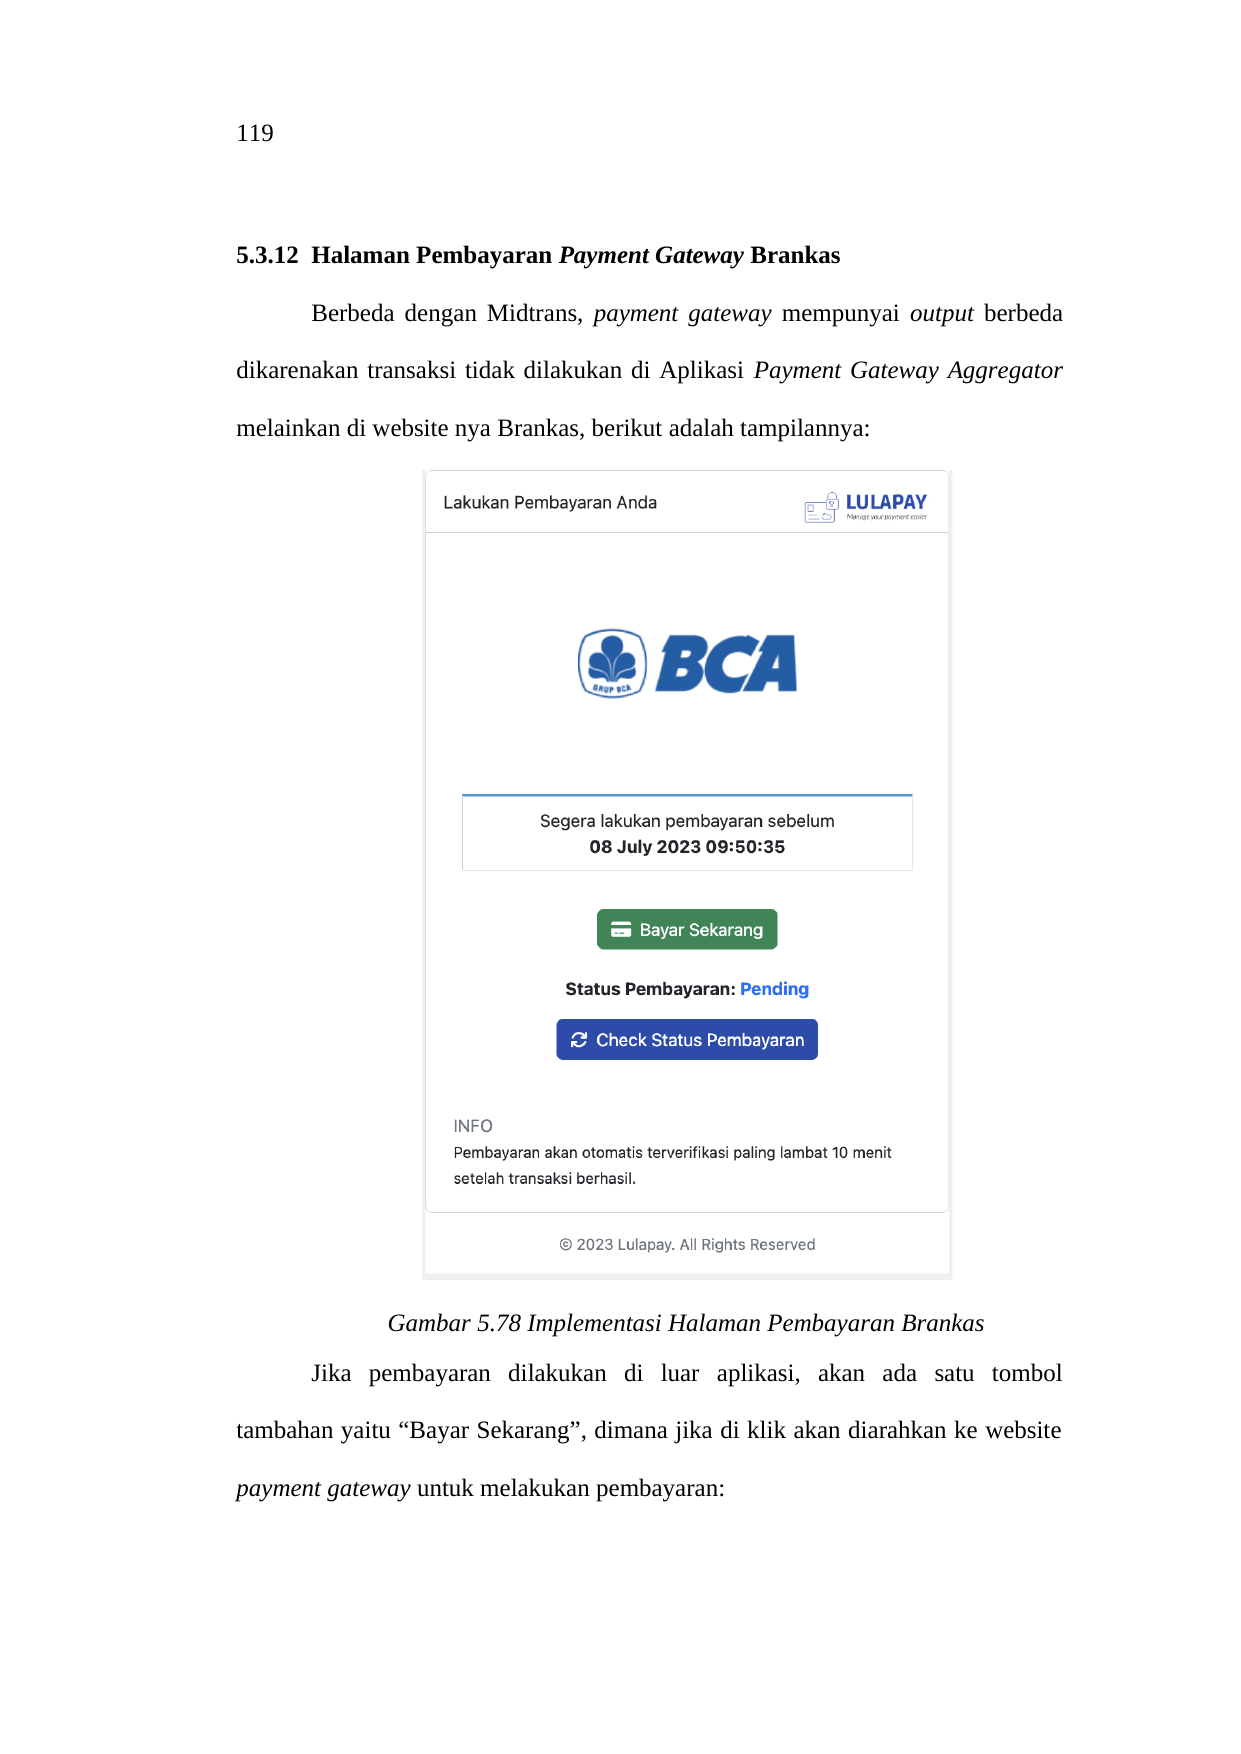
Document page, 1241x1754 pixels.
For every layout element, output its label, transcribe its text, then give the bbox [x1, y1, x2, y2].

picture [422, 470, 953, 1280]
subtitle Halaman Pembayaran Payment Gateway Brankas [236, 240, 1063, 269]
text Berbeda dengan Midtrans, payment gateway mempunyai output berbeda dikarenakan transaksi tidak dilakukan di Aplikasi Payment Gateway Aggregator melainkan di website nya Brankas, berikut adalah tampilannya: [236, 298, 1063, 442]
text Jika pembayaran dilakukan di luar aplikasi, akan ada satu tombol tambahan yaitu “Bayar Sekarang”, dimana jika di klik akan diarahkan ke website payment gateway untuk melakukan pembayaran: [236, 1358, 1063, 1502]
